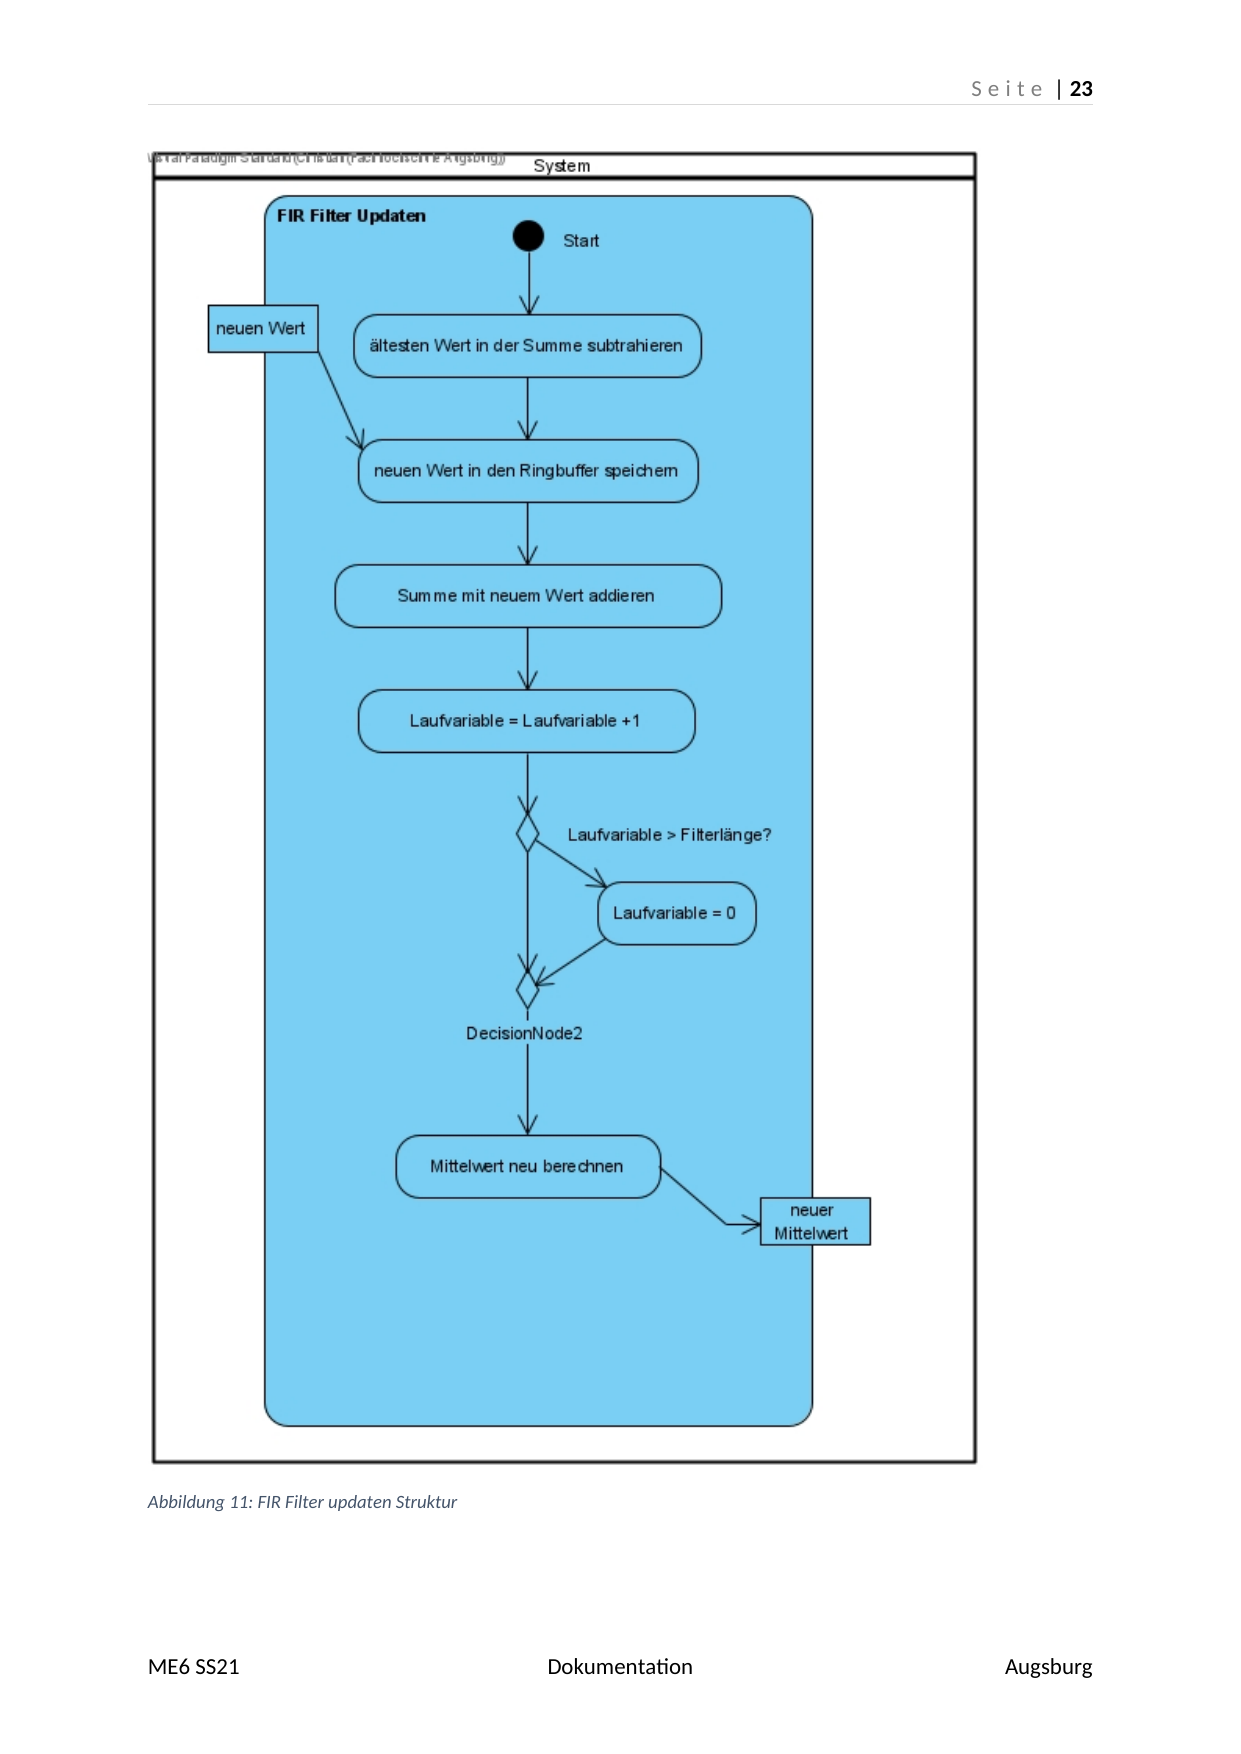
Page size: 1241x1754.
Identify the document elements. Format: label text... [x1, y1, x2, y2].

picture [147, 147, 984, 1471]
